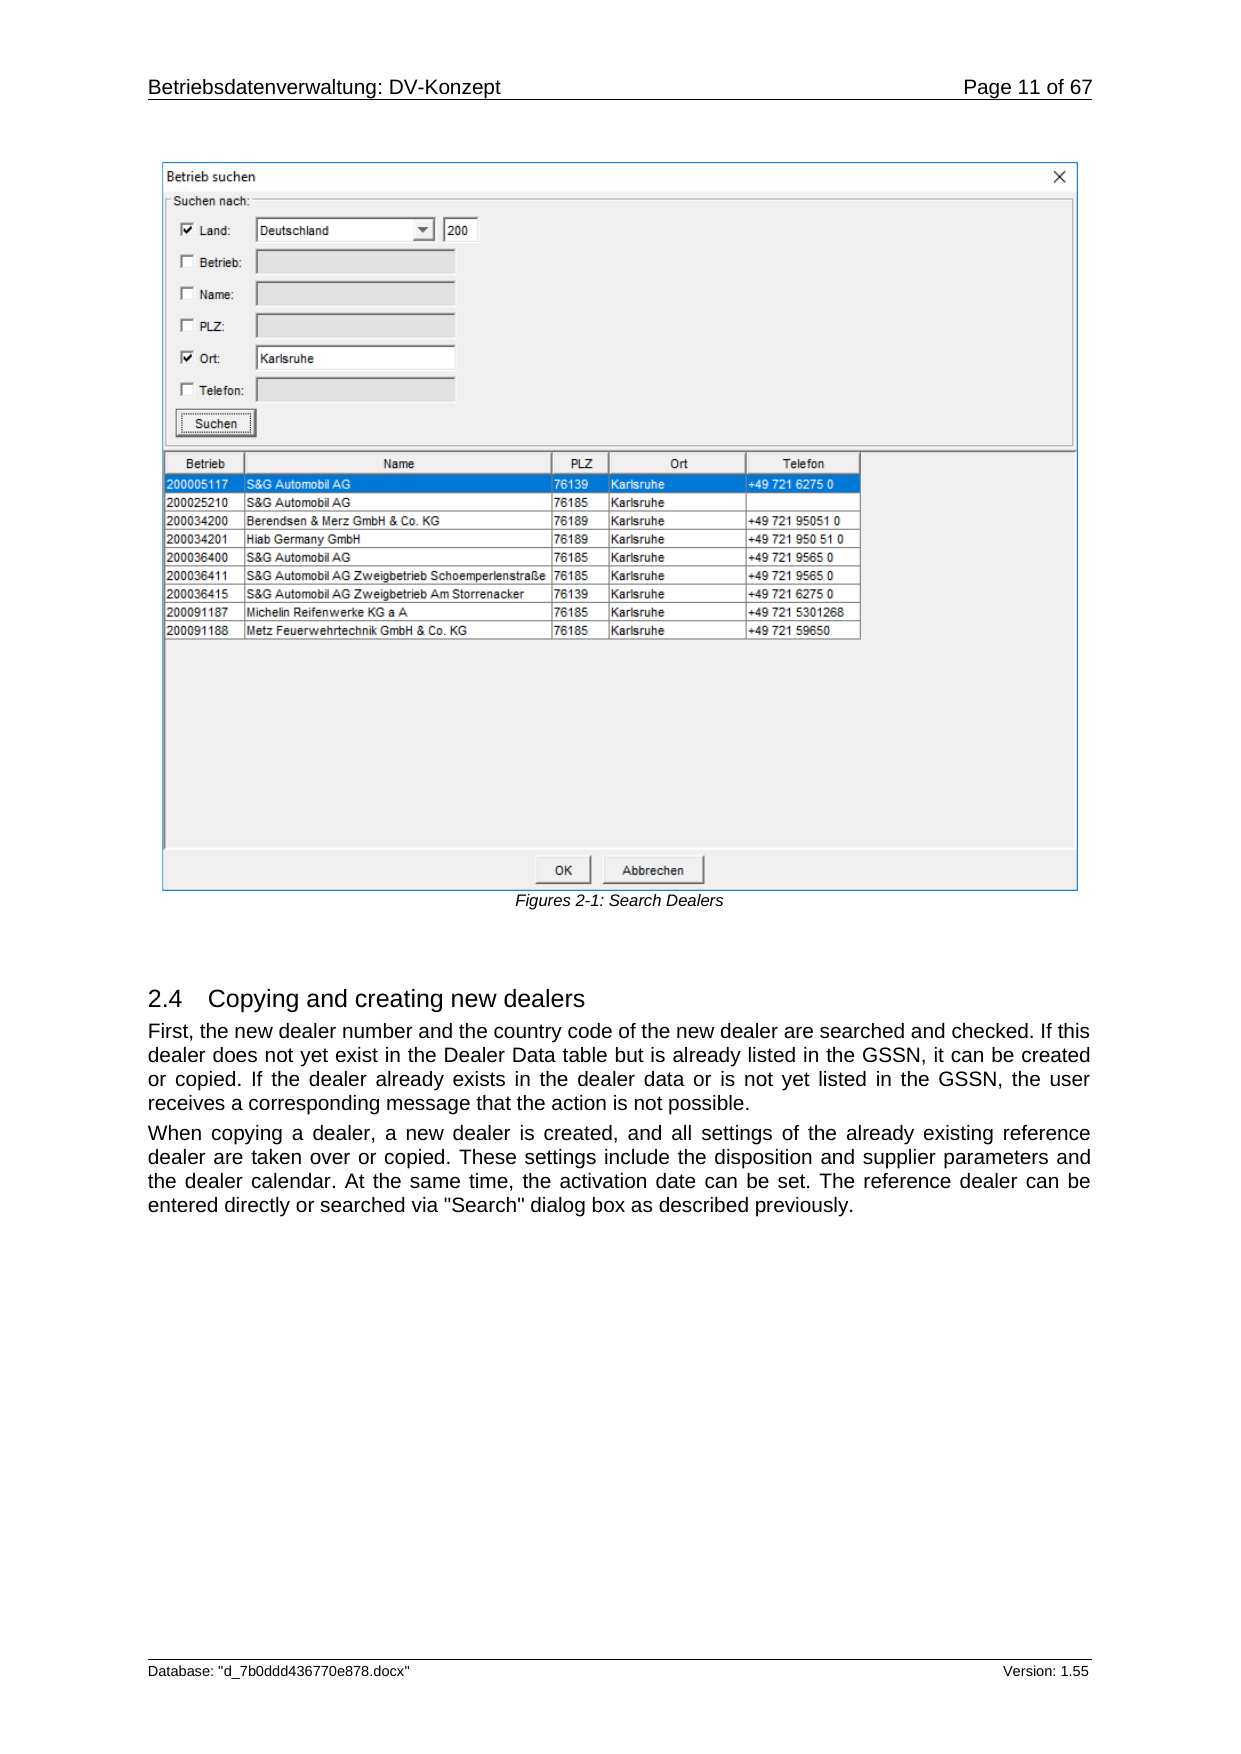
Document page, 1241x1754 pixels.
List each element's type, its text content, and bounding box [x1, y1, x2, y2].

text When copying a dealer, a new dealer is created, and all settings of the already existing reference dealer are taken over or copied. These settings include the disposition and supplier parameters and the dealer calendar. At the same time, the activation date can be set. The reference dealer can be entered directly or searched via "Search" dialog box as described previously. [148, 1121, 1092, 1217]
subtitle Copying and creating new dealers [148, 984, 1092, 1013]
text First, the new dealer number and the country code of the new dealer are searched and checked. If this dealer does not yet exist in the Dealer Data table but is already listed in the GSSN, it can be created or copied. If the dealer already exists in the dealer data or is not yet listed in the GSSN, the user receives a corresponding message that the action is not possible. [148, 1019, 1092, 1115]
picture [162, 162, 1078, 891]
